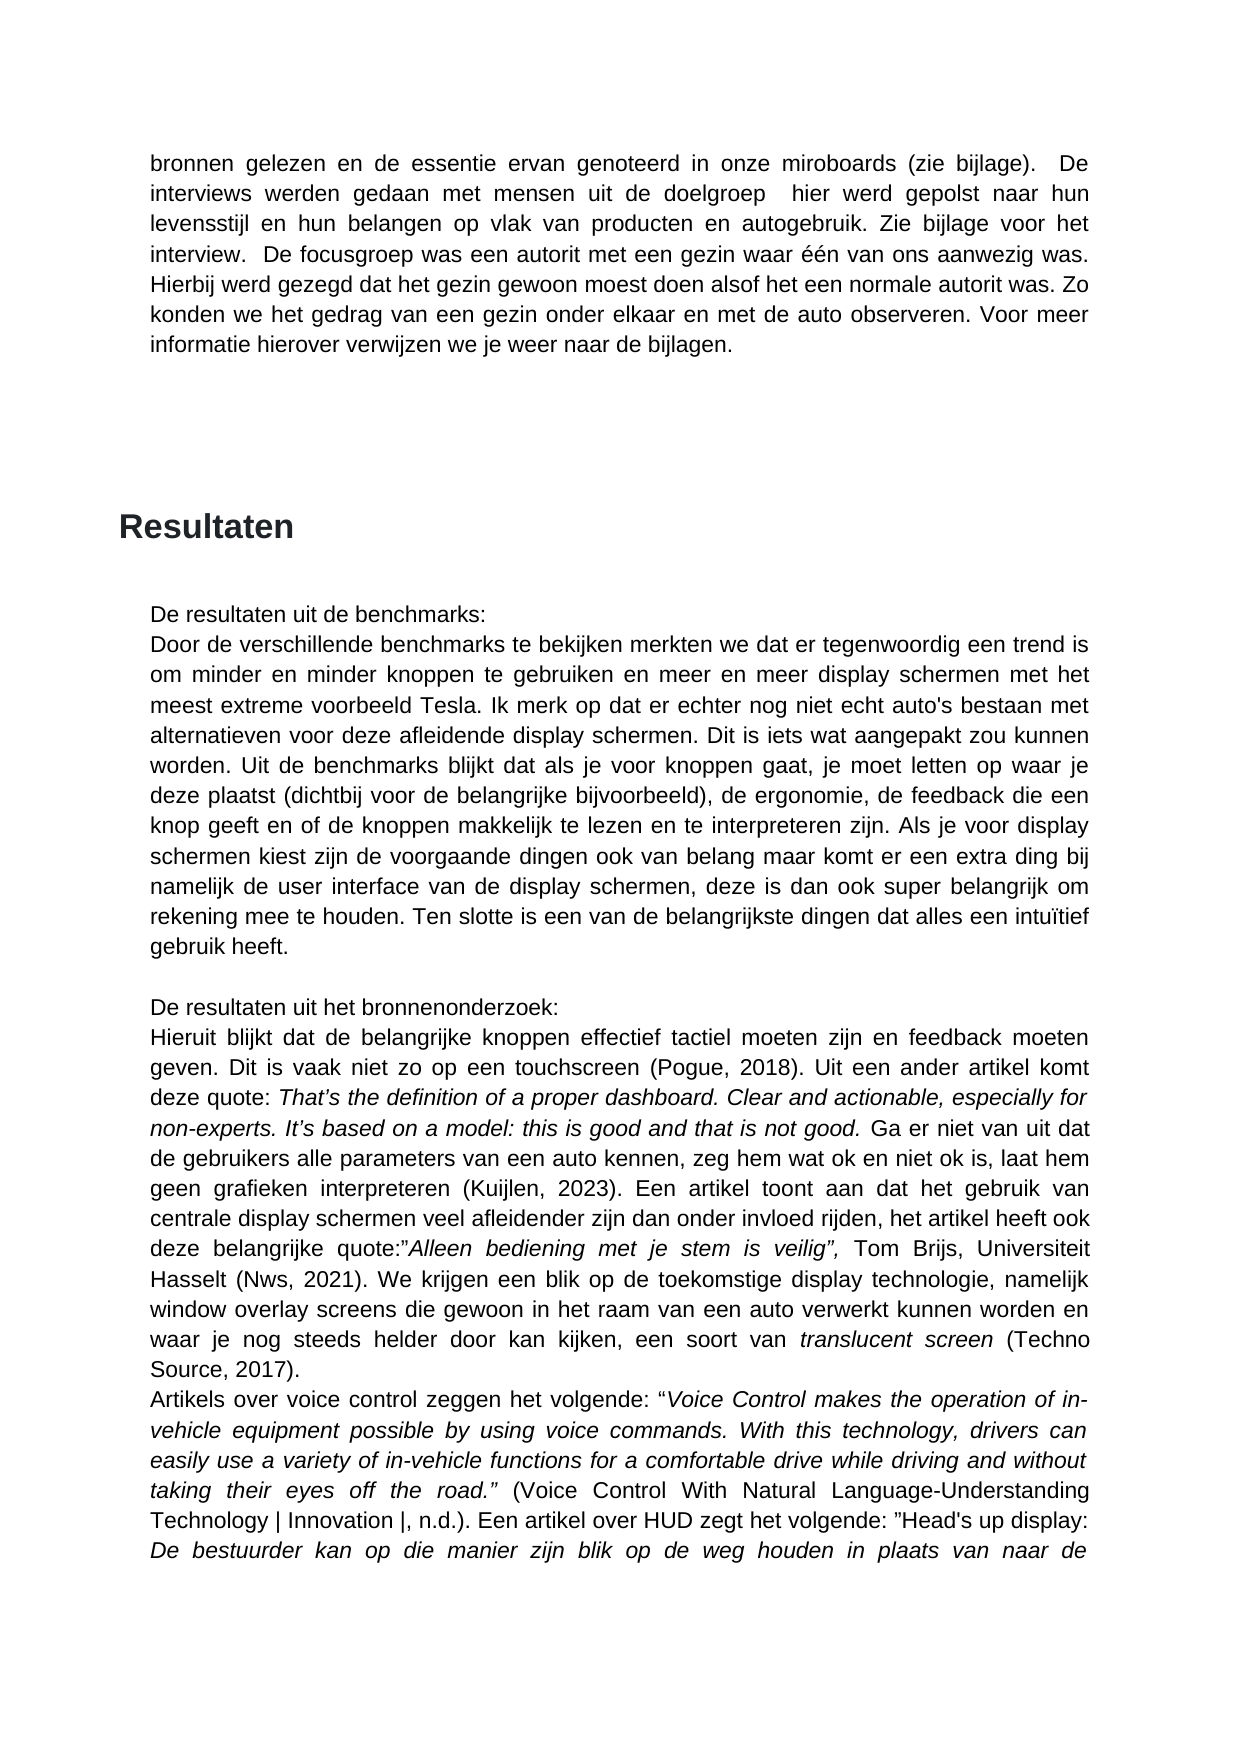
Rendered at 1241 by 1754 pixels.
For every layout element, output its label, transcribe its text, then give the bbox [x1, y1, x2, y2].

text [150, 150, 1090, 358]
text De resultaten uit de benchmarks: [150, 601, 1090, 627]
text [150, 1386, 1090, 1564]
subtitle Resultaten [119, 506, 1090, 546]
text Hieruit blijkt dat de belangrijke knoppen effectief tactiel moeten zijn en feedback moeten geven. Dit is vaak niet zo op een touchscreen (Pogue, 2018). Uit een ander artikel komt deze quote: That’s the definition of a proper dashboard. Clear and actionable, especially for non-experts. It’s based on a model: this is good and that is not good. Ga er niet van uit dat de gebruikers alle parameters van een auto kennen, zeg hem wat ok en niet ok is, laat hem geen grafieken interpreteren (Kuijlen, 2023). Een artikel toont aan dat het gebruik van centrale display schermen veel afleidender zijn dan onder invloed rijden, het artikel heeft ook deze belangrijke quote:”Alleen bediening met je stem is veilig”, Tom Brijs, Universiteit Hasselt (Nws, 2021). We krijgen een blik op de toekomstige display technologie, namelijk window overlay screens die gewoon in het raam van een auto verwerkt kunnen worden en waar je nog steeds helder door kan kijken, een soort van translucent screen (Techno Source, 2017). [150, 1024, 1090, 1383]
text Door de verschillende benchmarks te bekijken merkten we dat er tegenwoordig een trend is om minder en minder knoppen te gebruiken en meer en meer display schermen met het meest extreme voorbeeld Tesla. Ik merk op dat er echter nog niet echt auto's bestaan met alternatieven voor deze afleidende display schermen. Dit is iets wat aangepakt zou kunnen worden. Uit de benchmarks blijkt dat als je voor knoppen gaat, je moet letten op waar je deze plaatst (dichtbij voor de belangrijke bijvoorbeeld), de ergonomie, de feedback die een knop geeft en of de knoppen makkelijk te lezen en te interpreteren zijn. Als je voor display schermen kiest zijn de voorgaande dingen ook van belang maar komt er een extra ding bij namelijk de user interface van de display schermen, deze is dan ook super belangrijk om rekening mee te houden. Ten slotte is een van de belangrijkste dingen dat alles een intuïtief gebruik heeft. [150, 631, 1090, 960]
text De resultaten uit het bronnenonderzoek: [150, 994, 1090, 1020]
